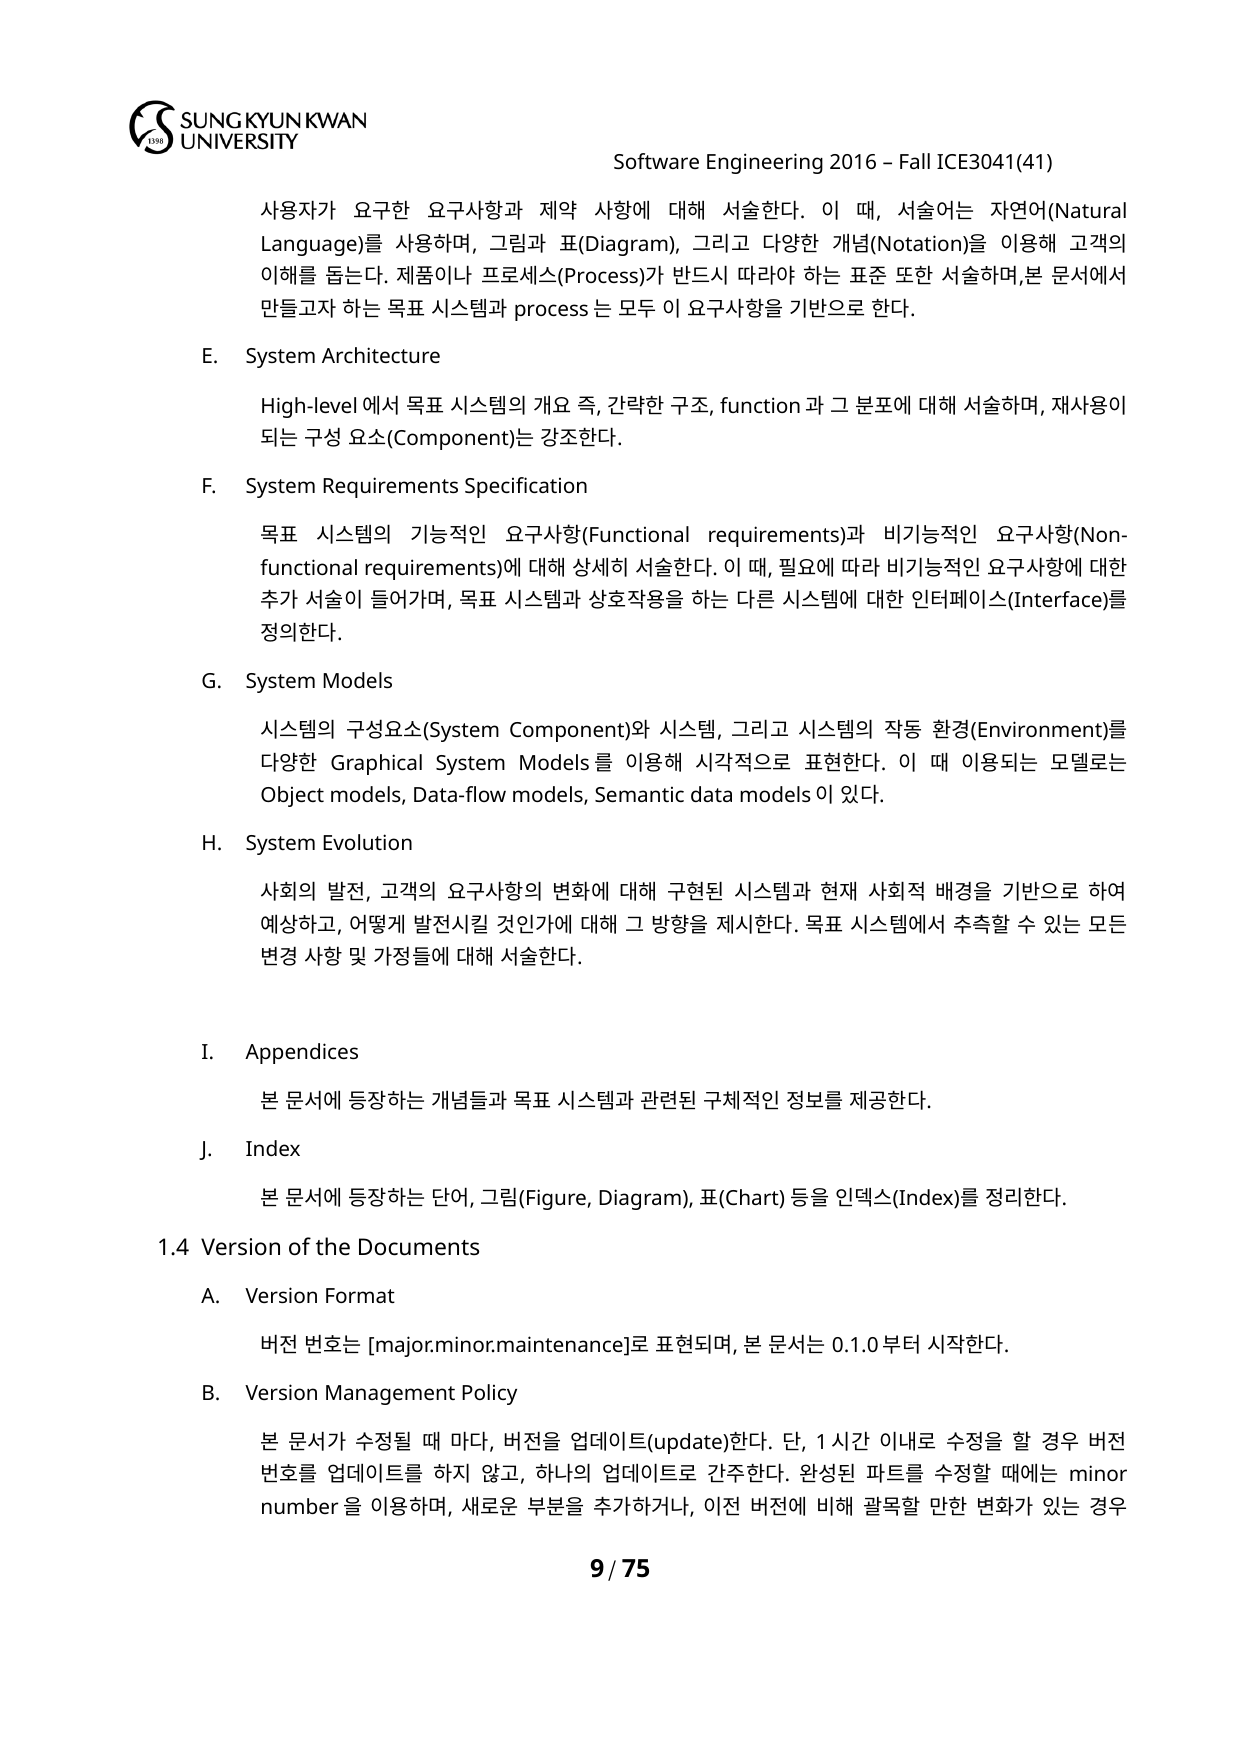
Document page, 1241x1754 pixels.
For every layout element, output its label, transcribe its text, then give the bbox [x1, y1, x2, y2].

list System Evolution [201, 828, 1128, 856]
list System Models [201, 666, 1128, 694]
list 본 문서에 등장하는 개념들과 목표 시스템과 관련된 구체적인 정보를 제공한다. [260, 1084, 1128, 1115]
list System Requirements Specification [201, 471, 1128, 499]
list Version Format [201, 1281, 1128, 1309]
list Version Management Policy [201, 1378, 1128, 1406]
list 목표 시스템의 기능적인 요구사항(Functional requirements)과 비기능적인 요구사항(Non-functional requirements)에 대해 상세히 서술한다. 이 때, 필요에 따라 비기능적인 요구사항에 대한 추가 서술이 들어가며, 목표 시스템과 상호작용을 하는 다른 시스템에 대한 인터페이스(Interface)를 정의한다. [260, 518, 1128, 647]
list Appendices [201, 1037, 1128, 1066]
list 시스템의 구성요소(System Component)와 시스템, 그리고 시스템의 작동 환경(Environment)를 다양한 Graphical System Models를 이용해 시각적으로 표현한다. 이 때 이용되는 모델로는 Object models, Data-flow models, Semantic data models이 있다. [260, 713, 1128, 809]
list 사회의 발전, 고객의 요구사항의 변화에 대해 구현된 시스템과 현재 사회적 배경을 기반으로 하여 예상하고, 어떻게 발전시킬 것인가에 대해 그 방향을 제시한다. 목표 시스템에서 추측할 수 있는 모든 변경 사항 및 가정들에 대해 서술한다. [260, 875, 1128, 971]
picture [112, 88, 388, 170]
list System Architecture [201, 342, 1128, 370]
list High-level에서 목표 시스템의 개요 즉, 간략한 구조, function과 그 분포에 대해 서술하며, 재사용이 되는 구성 요소(Component)는 강조한다. [260, 389, 1128, 452]
list 버전 번호는 [major.minor.maintenance]로 표현되며, 본 문서는 0.1.0부터 시작한다. [260, 1328, 1128, 1359]
list 사용자가 요구한 요구사항과 제약 사항에 대해 서술한다. 이 때, 서술어는 자연어(Natural Language)를 사용하며, 그림과 표(Diagram), 그리고 다양한 개념(Notation)을 이용해 고객의 이해를 돕는다. 제품이나 프로세스(Process)가 반드시 따라야 하는 표준 또한 서술하며,본 문서에서 만들고자 하는 목표 시스템과 process는 모두 이 요구사항을 기반으로 한다. [260, 194, 1128, 323]
list 본 문서에 등장하는 단어, 그림(Figure, Diagram), 표(Chart) 등을 인덱스(Index)를 정리한다. [260, 1181, 1128, 1212]
list Version of the Documents [157, 1231, 1128, 1262]
list Index [201, 1134, 1128, 1162]
